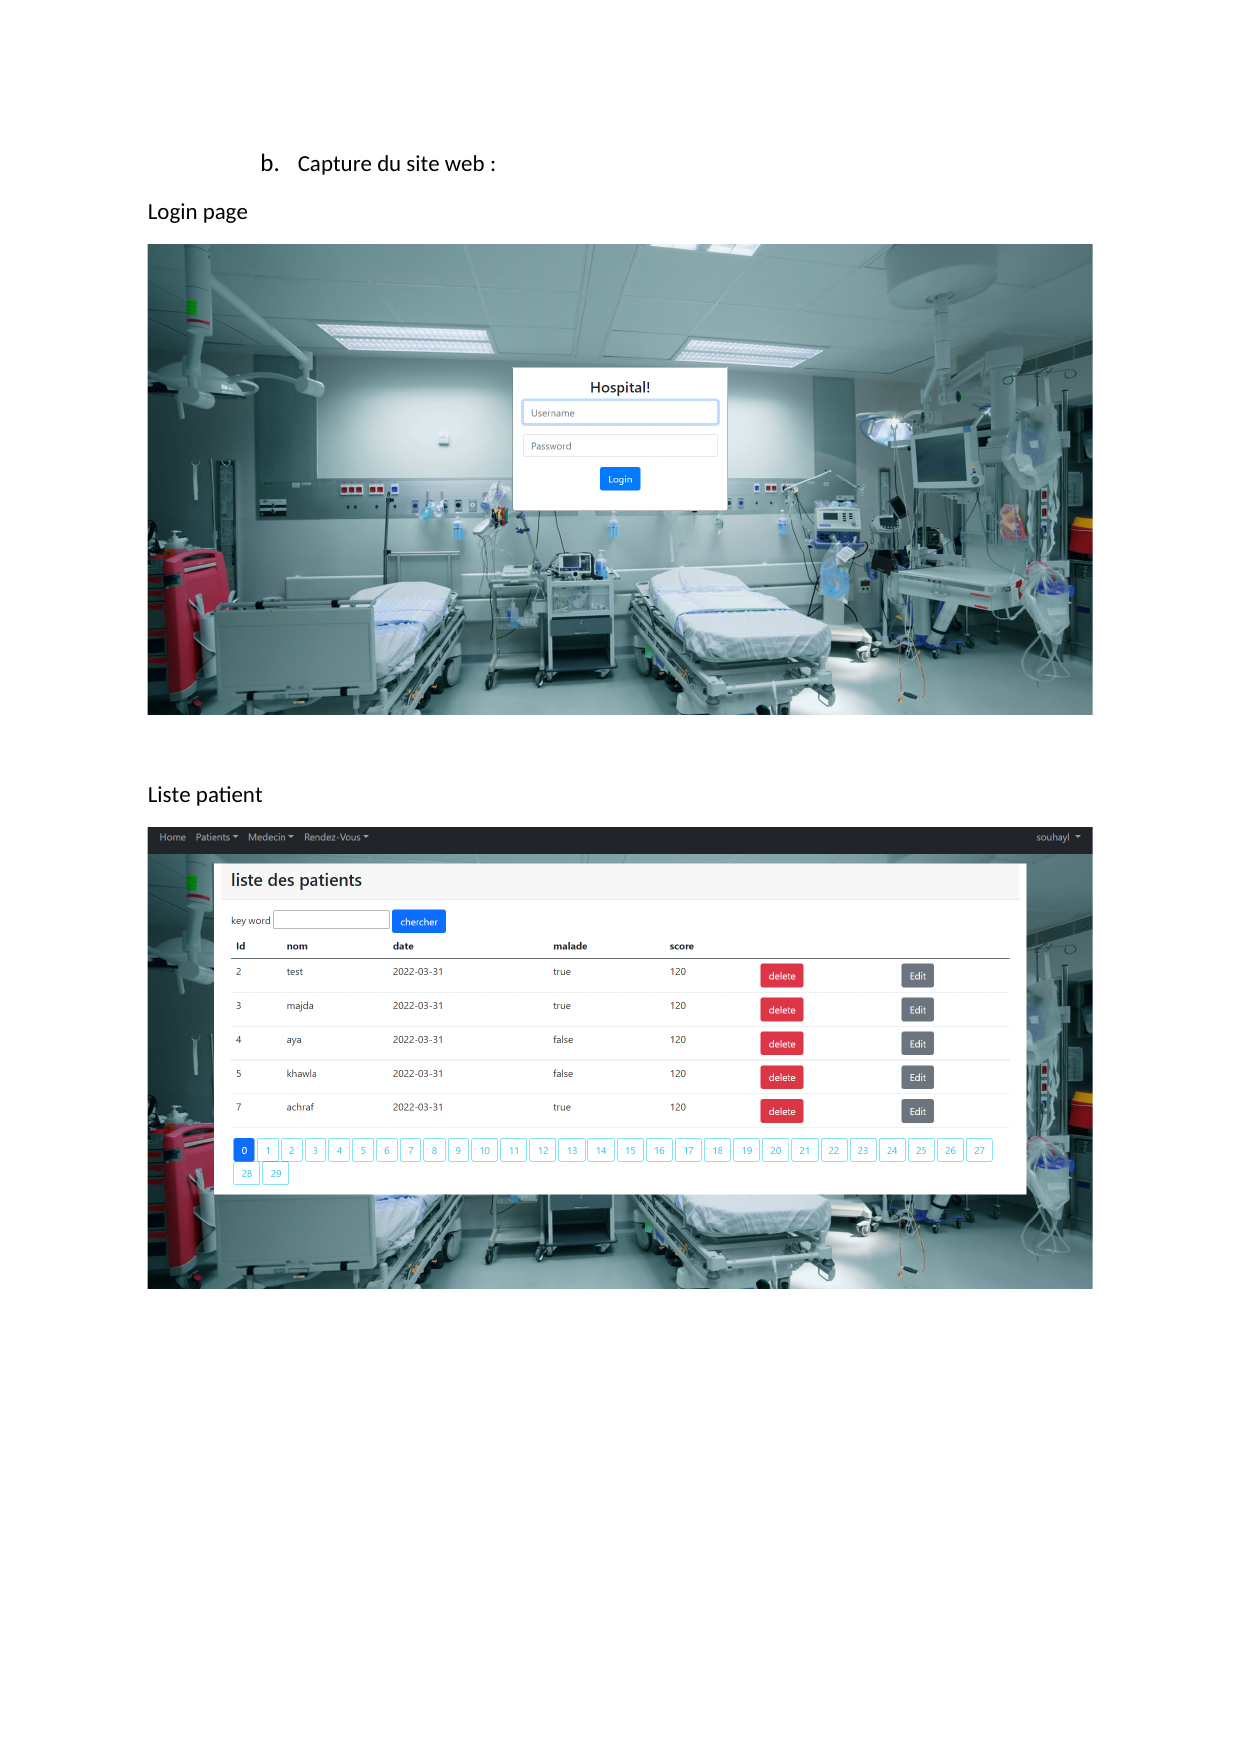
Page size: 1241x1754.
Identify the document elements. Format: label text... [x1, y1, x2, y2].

text Liste patient [148, 780, 1093, 808]
text Login page [148, 197, 1093, 225]
picture [147, 244, 1093, 715]
picture [147, 827, 1093, 1289]
list Capture du site web : [260, 148, 1093, 178]
